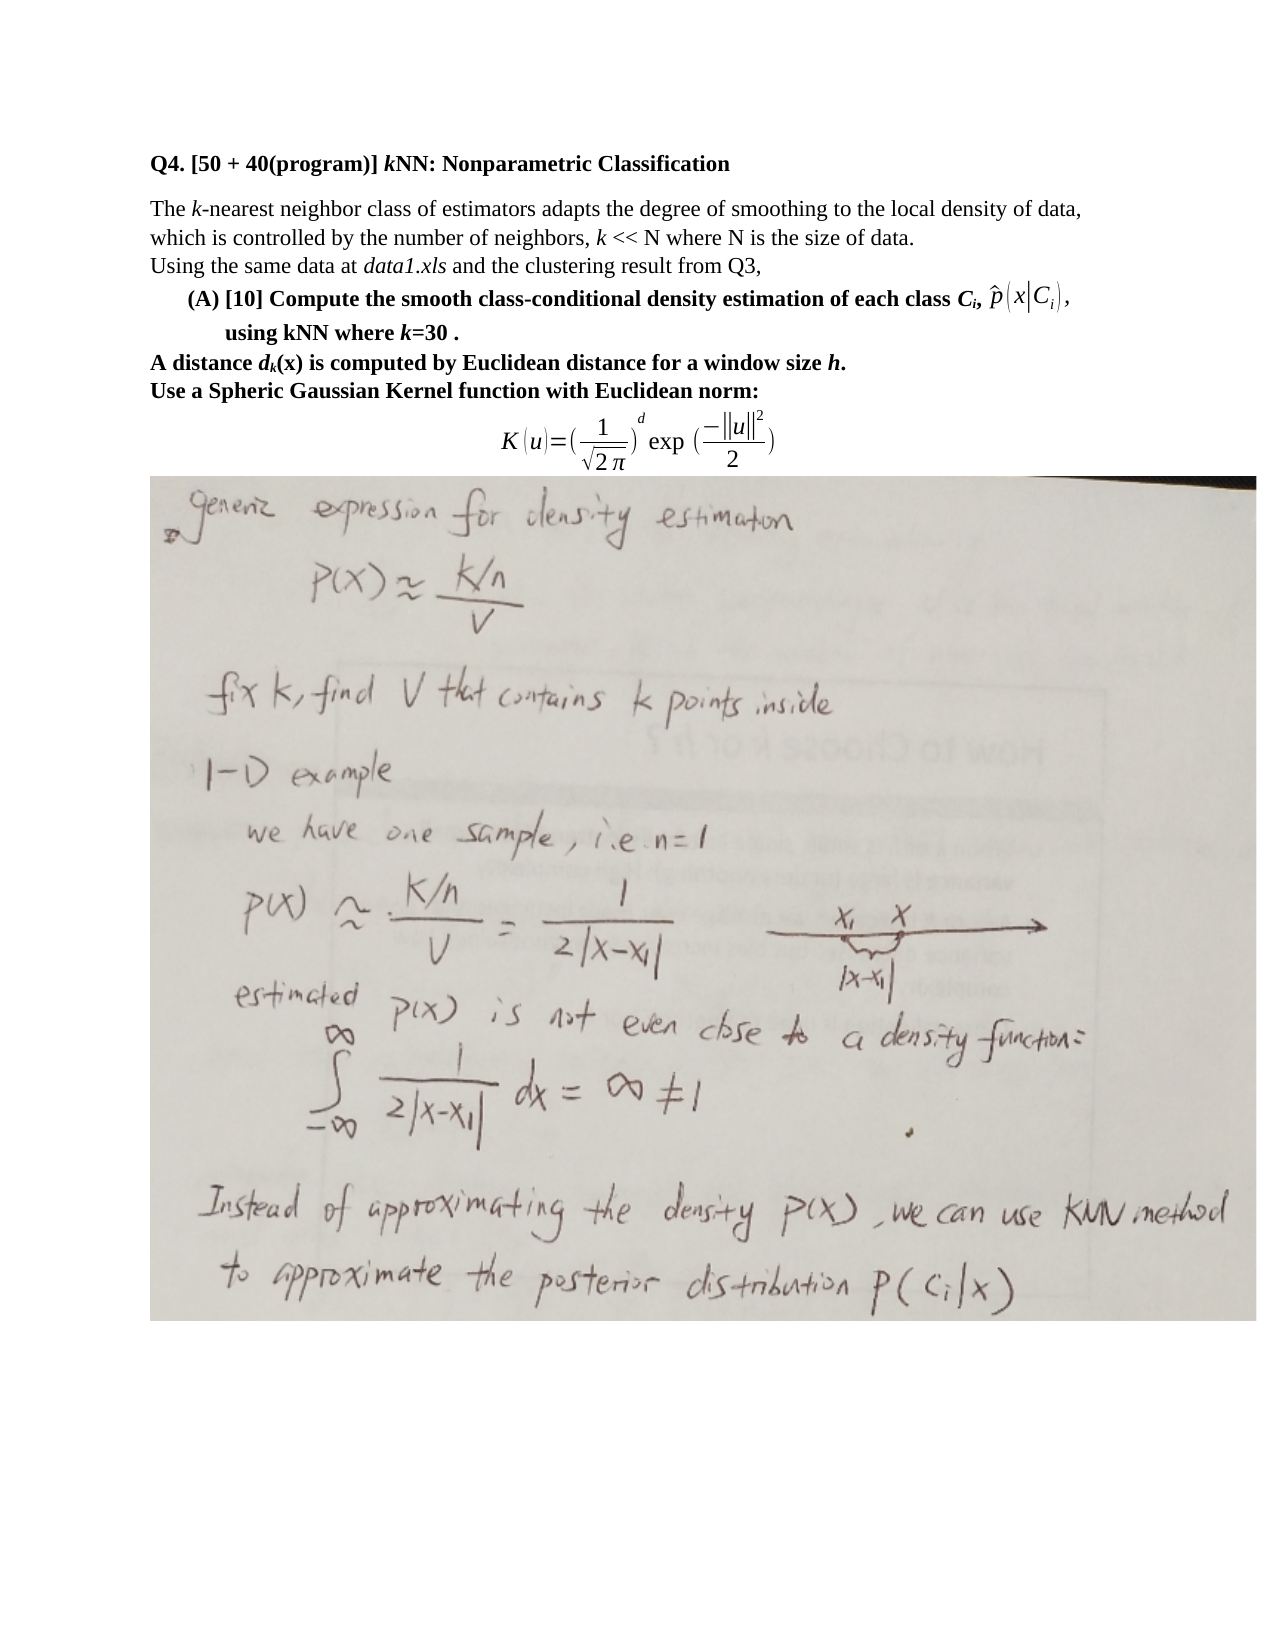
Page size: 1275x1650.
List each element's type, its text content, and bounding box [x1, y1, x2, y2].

text Using the same data at data1.xls and the clustering result from Q3, [150, 252, 1125, 278]
text Use a Spheric Gaussian Kernel function with Euclidean norm: [150, 378, 1125, 404]
text A distance dk(x) is computed by Euclidean distance for a window size h. [150, 349, 1125, 376]
list [10] Compute the smooth class-conditional density estimation of each class Ci, using kNN where k=30 . [187, 280, 1125, 345]
text Q4. [50 + 40(program)] kNN: Nonparametric Classification [150, 150, 1125, 176]
text The k-nearest neighbor class of estimators adapts the degree of smoothing to the local density of data, which is controlled by the number of neighbors, k << N where N is the size of data. [150, 195, 1125, 250]
picture [150, 476, 1257, 1321]
